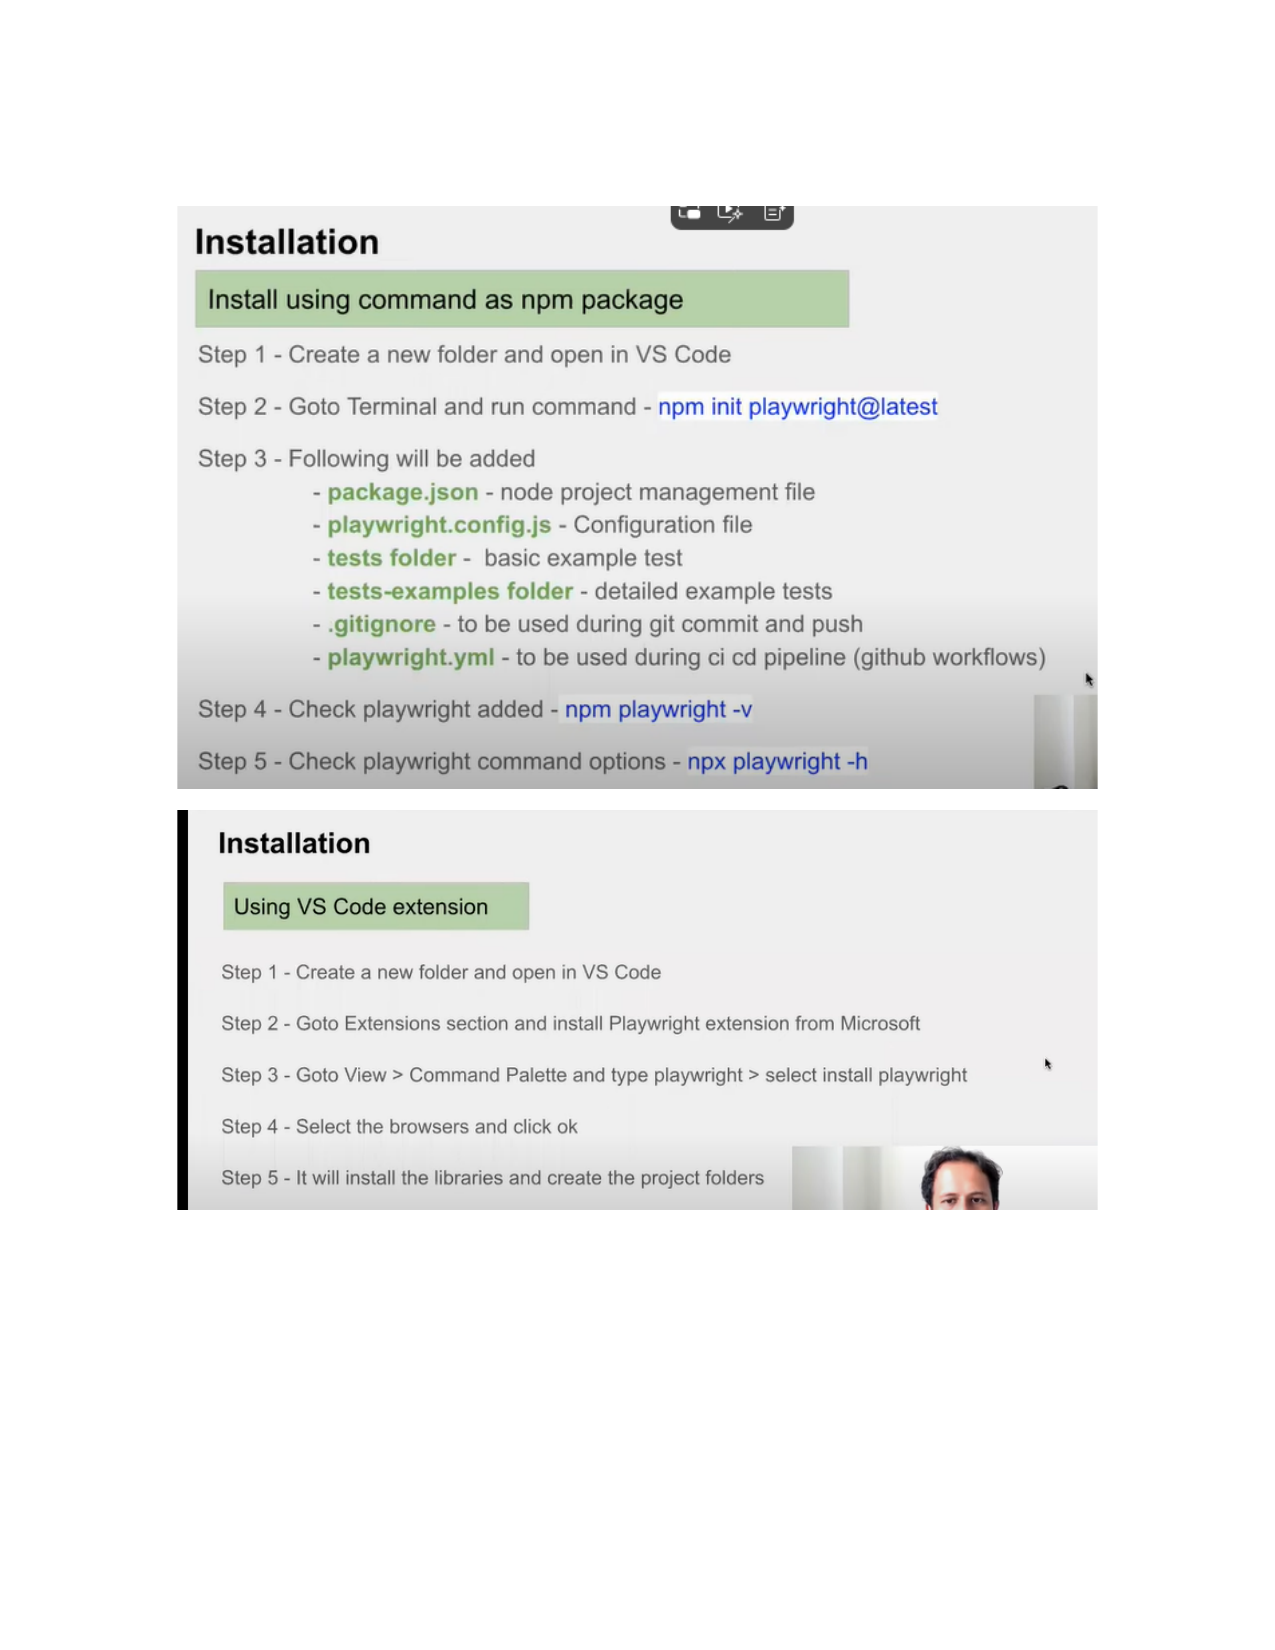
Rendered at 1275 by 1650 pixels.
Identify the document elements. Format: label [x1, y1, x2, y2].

picture [177, 206, 1098, 789]
picture [177, 810, 1098, 1210]
